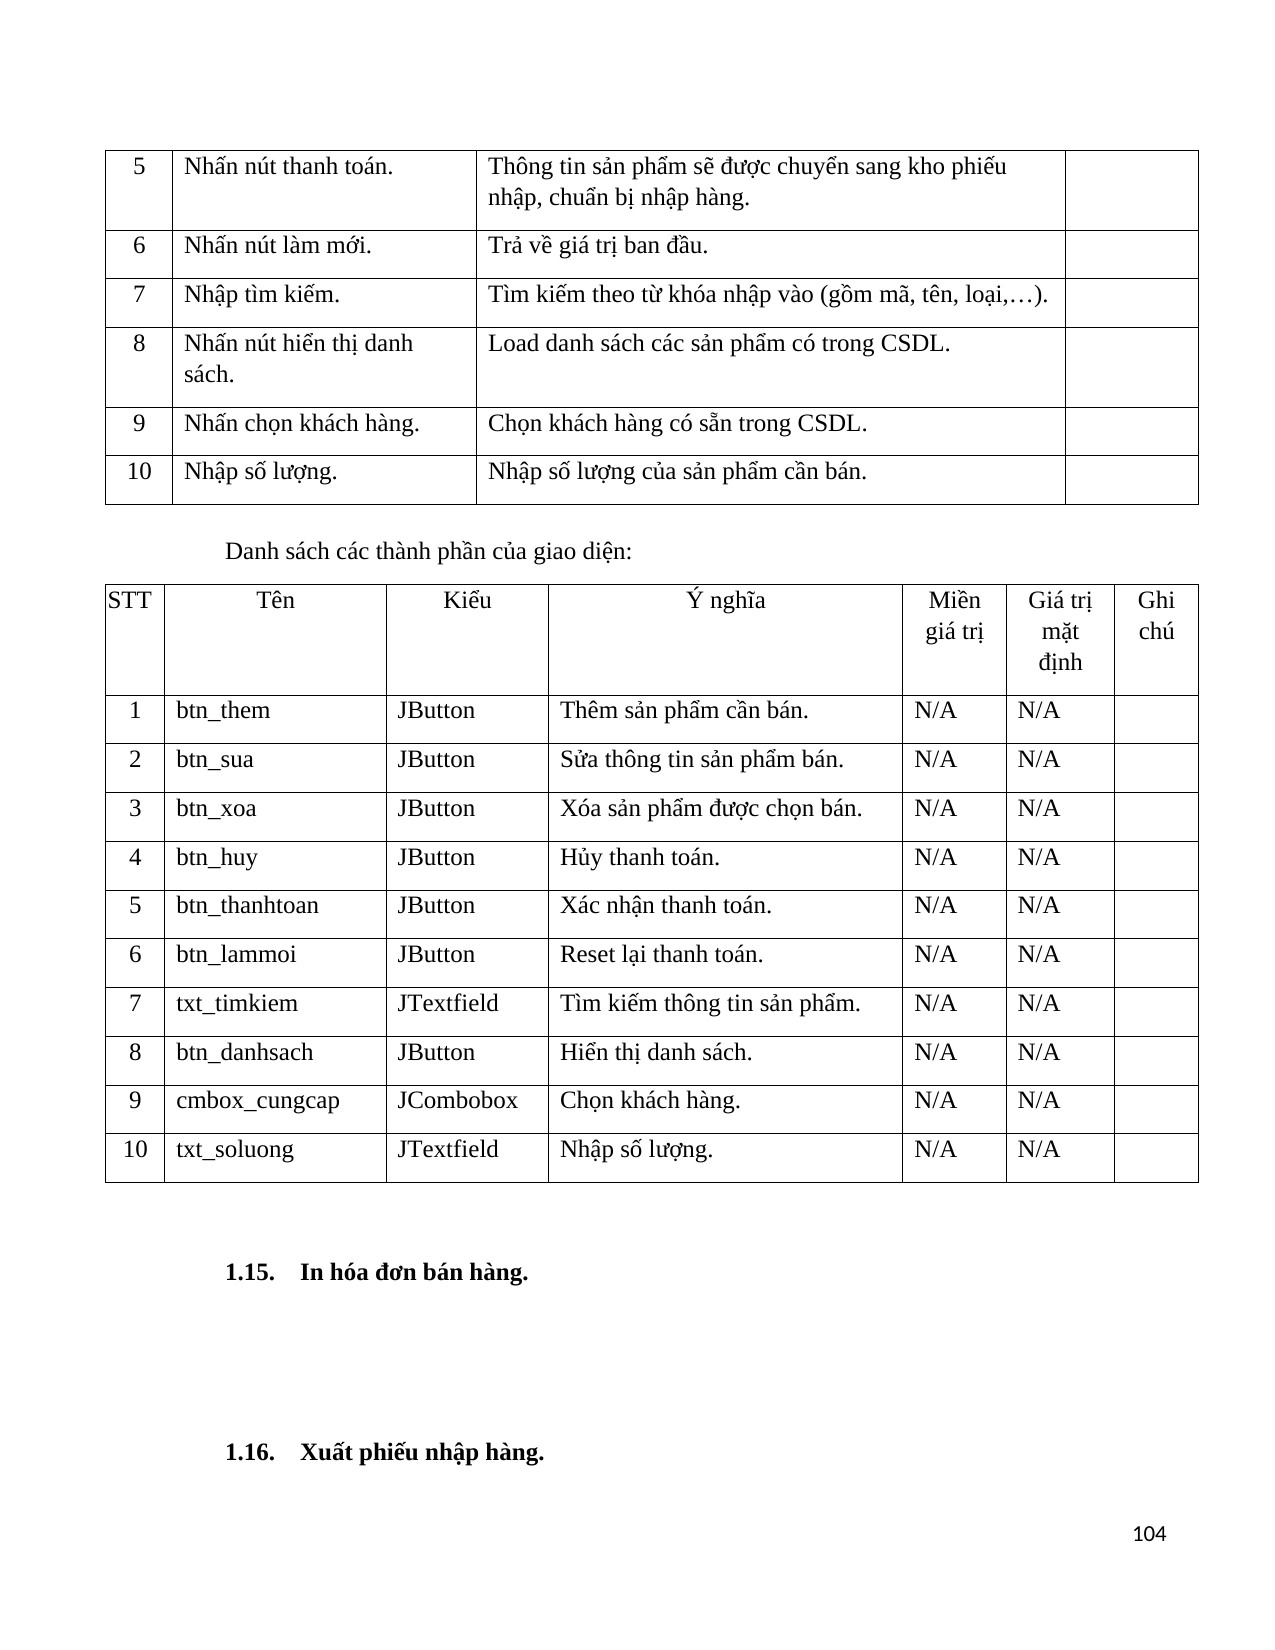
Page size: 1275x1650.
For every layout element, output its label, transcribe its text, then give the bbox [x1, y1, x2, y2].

table_header STT [106, 585, 164, 694]
table_cell txt_soluong [165, 1134, 386, 1182]
table_cell N/A [1007, 1037, 1114, 1084]
table_cell 5 [106, 151, 172, 229]
table_cell [1115, 1134, 1198, 1182]
table_cell N/A [903, 988, 1006, 1036]
table_cell [1115, 988, 1198, 1036]
table_cell N/A [1007, 793, 1114, 841]
table_cell N/A [903, 696, 1006, 743]
table_cell Tìm kiếm thông tin sản phẩm. [549, 988, 902, 1036]
table_cell 8 [106, 1037, 164, 1084]
table_cell Thêm sản phẩm cần bán. [549, 696, 902, 743]
table_cell JButton [387, 1037, 548, 1084]
table_cell Sửa thông tin sản phẩm bán. [549, 744, 902, 792]
table_cell 7 [106, 279, 172, 327]
table_cell Nhấn nút thanh toán. [173, 151, 476, 229]
table_cell 4 [106, 842, 164, 889]
table_cell [1115, 842, 1198, 889]
table_cell Nhấn nút hiển thị danh sách. [173, 328, 476, 407]
table_cell [1115, 1037, 1198, 1084]
list Xuất phiếu nhập hàng. [225, 1437, 1167, 1465]
table_cell N/A [903, 1086, 1006, 1133]
table_cell JButton [387, 842, 548, 889]
table_header Ý nghĩa [549, 585, 902, 694]
table_cell Nhấn chọn khách hàng. [173, 408, 476, 455]
table_cell Reset lại thanh toán. [549, 939, 902, 987]
table_cell cmbox_cungcap [165, 1086, 386, 1133]
table_cell Hủy thanh toán. [549, 842, 902, 889]
table_cell 9 [106, 1086, 164, 1133]
table_cell [1115, 793, 1198, 841]
table_cell 3 [106, 793, 164, 841]
table_cell N/A [903, 1037, 1006, 1084]
table_cell 6 [106, 231, 172, 278]
table_cell Xóa sản phẩm được chọn bán. [549, 793, 902, 841]
table_cell Nhập số lượng. [549, 1134, 902, 1182]
table_cell txt_timkiem [165, 988, 386, 1036]
table_cell [1115, 1086, 1198, 1133]
table_cell JButton [387, 891, 548, 938]
table_cell 5 [106, 891, 164, 938]
table_cell N/A [903, 891, 1006, 938]
table_cell [1066, 151, 1198, 229]
table_cell [1115, 696, 1198, 743]
table_cell N/A [1007, 988, 1114, 1036]
table_cell N/A [1007, 891, 1114, 938]
table_cell Hiển thị danh sách. [549, 1037, 902, 1084]
table_cell Chọn khách hàng. [549, 1086, 902, 1133]
list Danh sách các thành phần của giao diện: [225, 536, 1167, 565]
table_cell Nhập số lượng của sản phẩm cần bán. [477, 456, 1065, 504]
table_cell N/A [903, 842, 1006, 889]
table_cell 9 [106, 408, 172, 455]
table_cell btn_danhsach [165, 1037, 386, 1084]
table_cell [1066, 231, 1198, 278]
table_cell Nhập tìm kiếm. [173, 279, 476, 327]
table_header Giá trị mặt định [1007, 585, 1114, 694]
table_cell btn_huy [165, 842, 386, 889]
table_cell Xác nhận thanh toán. [549, 891, 902, 938]
table_cell N/A [903, 744, 1006, 792]
table_cell [1066, 328, 1198, 407]
table_cell [1066, 456, 1198, 504]
table_header Miền giá trị [903, 585, 1006, 694]
table_cell JTextfield [387, 1134, 548, 1182]
table_cell 1 [106, 696, 164, 743]
table_cell 6 [106, 939, 164, 987]
table_cell btn_thanhtoan [165, 891, 386, 938]
table_cell N/A [1007, 1134, 1114, 1182]
table_cell Chọn khách hàng có sẵn trong CSDL. [477, 408, 1065, 455]
table_cell N/A [1007, 939, 1114, 987]
table_cell Thông tin sản phẩm sẽ được chuyển sang kho phiếu nhập, chuẩn bị nhập hàng. [477, 151, 1065, 229]
table_cell N/A [1007, 744, 1114, 792]
table_header Tên [165, 585, 386, 694]
table_cell 10 [106, 1134, 164, 1182]
table_cell N/A [903, 793, 1006, 841]
table_cell N/A [903, 1134, 1006, 1182]
table_cell 2 [106, 744, 164, 792]
table_cell btn_lammoi [165, 939, 386, 987]
table_cell [1115, 939, 1198, 987]
table_cell JButton [387, 793, 548, 841]
table_header Ghi chú [1115, 585, 1198, 694]
table_cell Nhấn nút làm mới. [173, 231, 476, 278]
table_cell Tìm kiếm theo từ khóa nhập vào (gồm mã, tên, loại,…). [477, 279, 1065, 327]
table_cell [1115, 744, 1198, 792]
table_cell JButton [387, 744, 548, 792]
table_cell JButton [387, 696, 548, 743]
table_cell [1066, 408, 1198, 455]
list In hóa đơn bán hàng. [225, 1257, 1167, 1286]
table_cell btn_sua [165, 744, 386, 792]
table_cell 10 [106, 456, 172, 504]
table_cell [1066, 279, 1198, 327]
table_cell N/A [903, 939, 1006, 987]
table_cell JButton [387, 939, 548, 987]
table_cell btn_xoa [165, 793, 386, 841]
table_header Kiểu [387, 585, 548, 694]
table_cell 8 [106, 328, 172, 407]
table_cell [1115, 891, 1198, 938]
table_cell N/A [1007, 842, 1114, 889]
table_cell JCombobox [387, 1086, 548, 1133]
table_cell Trả về giá trị ban đầu. [477, 231, 1065, 278]
table_cell 7 [106, 988, 164, 1036]
table_cell btn_them [165, 696, 386, 743]
table_cell Load danh sách các sản phẩm có trong CSDL. [477, 328, 1065, 407]
table_cell N/A [1007, 696, 1114, 743]
table_cell JTextfield [387, 988, 548, 1036]
table_cell Nhập số lượng. [173, 456, 476, 504]
table_cell N/A [1007, 1086, 1114, 1133]
